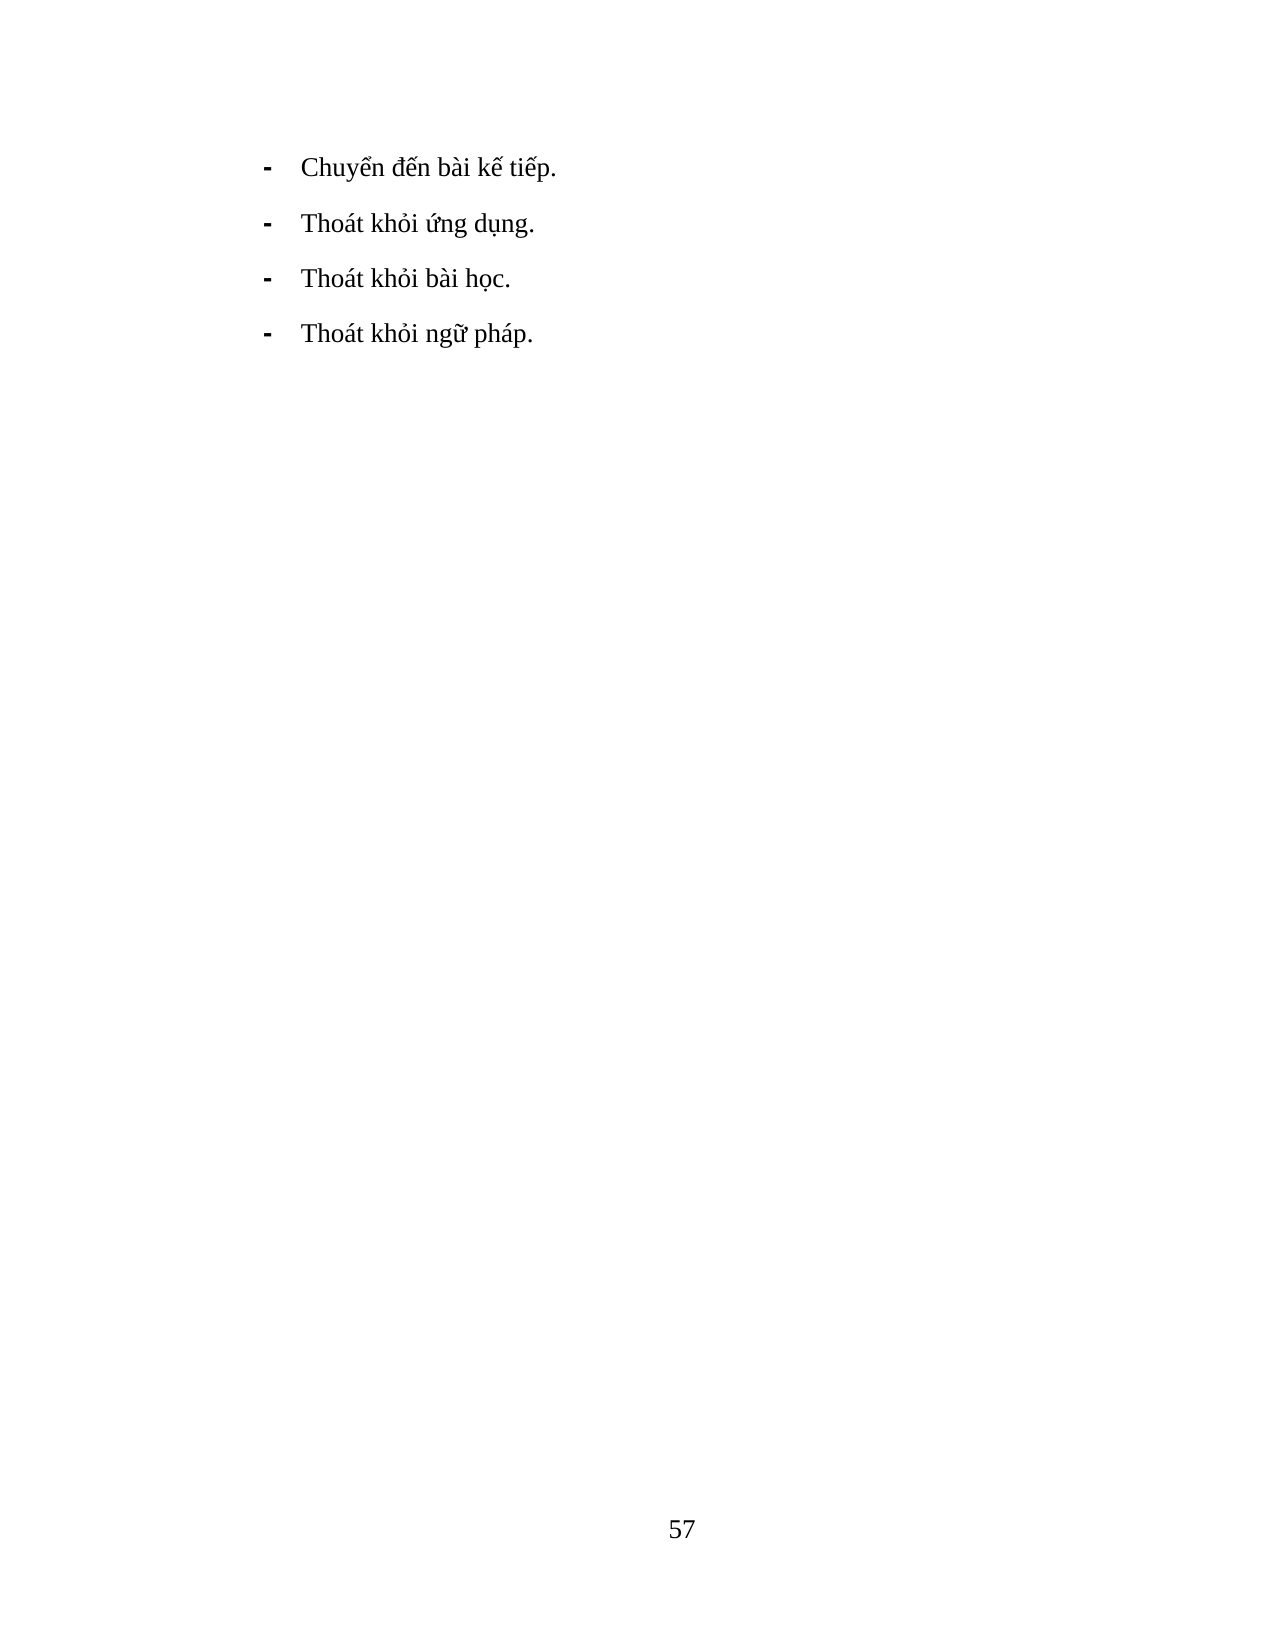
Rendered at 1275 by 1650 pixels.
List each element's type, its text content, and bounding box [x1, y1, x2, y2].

list Thoát khỏi ngữ pháp. [263, 314, 1157, 351]
list Thoát khỏi ứng dụng. [263, 203, 1157, 240]
list Thoát khỏi bài học. [263, 258, 1157, 295]
list Chuyển đến bài kế tiếp. [263, 148, 1157, 184]
